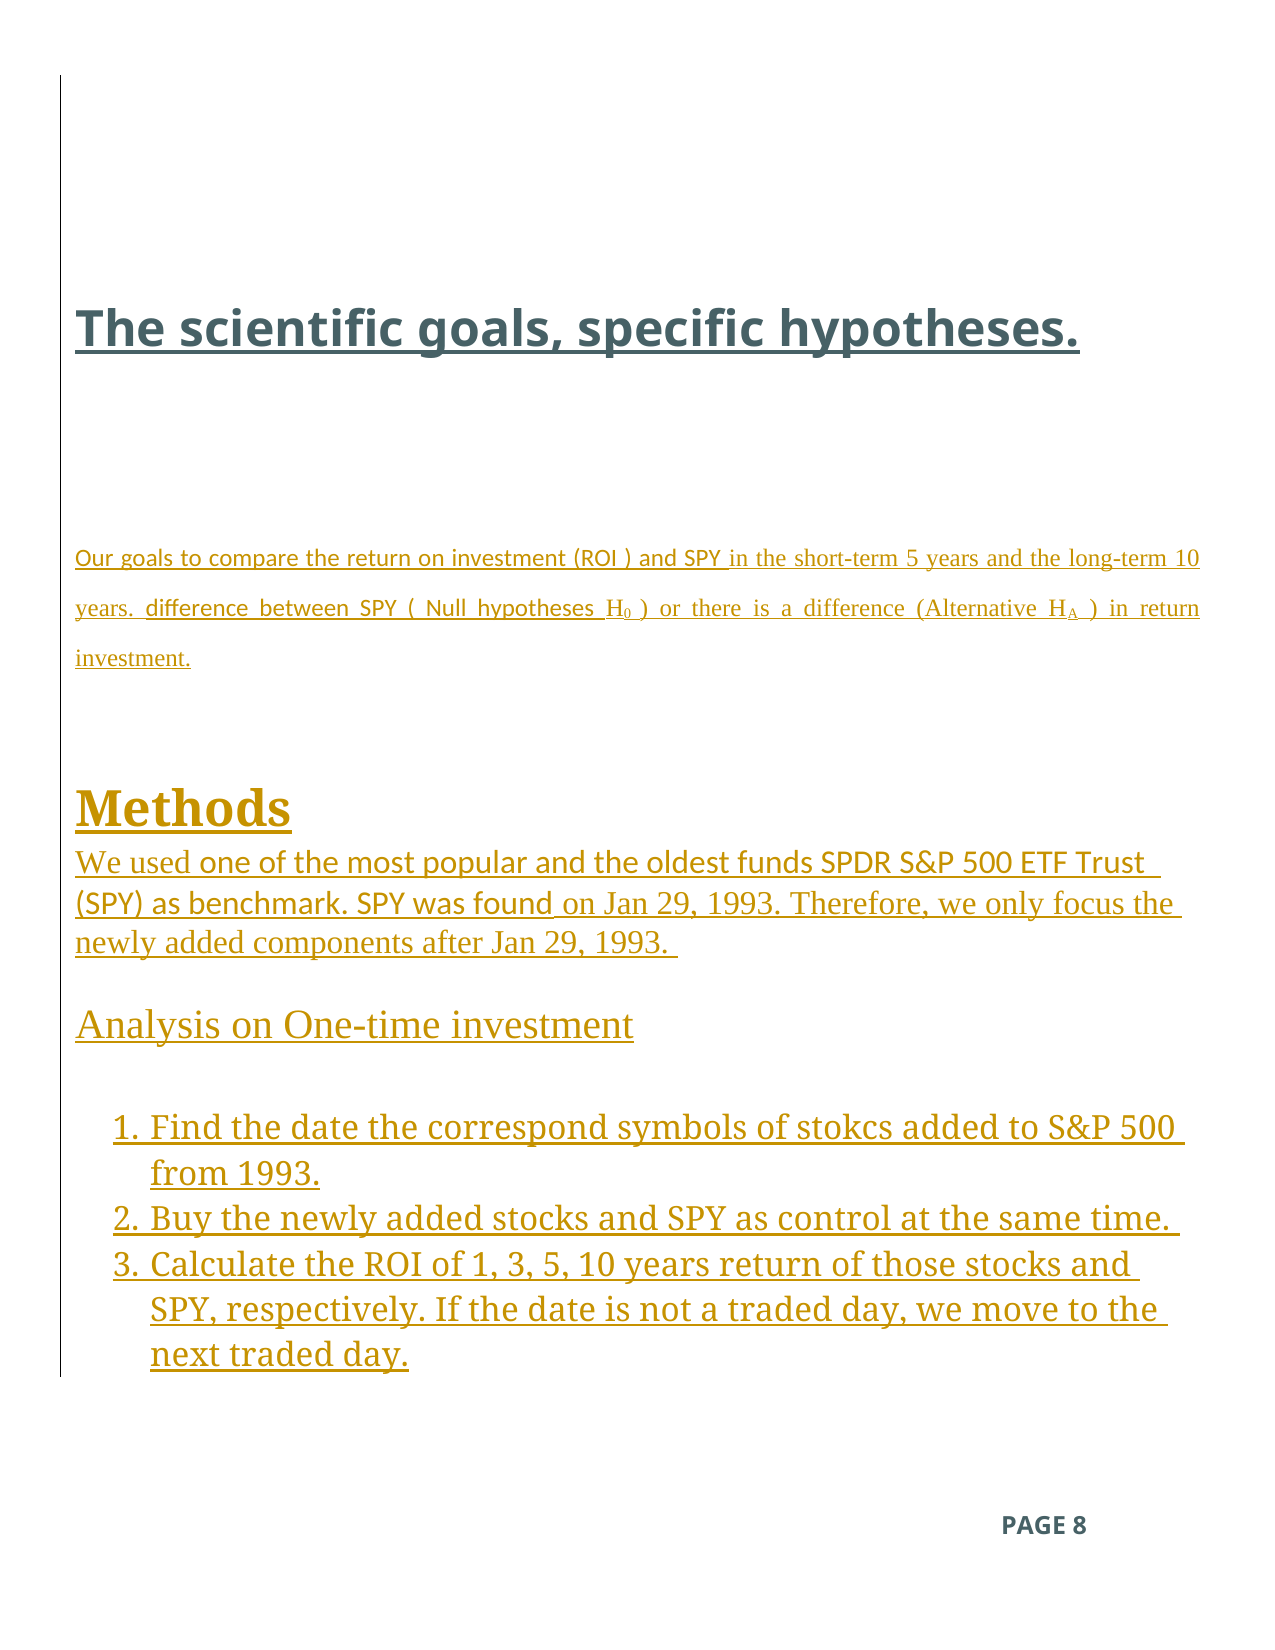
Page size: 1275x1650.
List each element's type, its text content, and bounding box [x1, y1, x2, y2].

text The scientific goals, specific hypotheses. [75, 293, 1200, 361]
